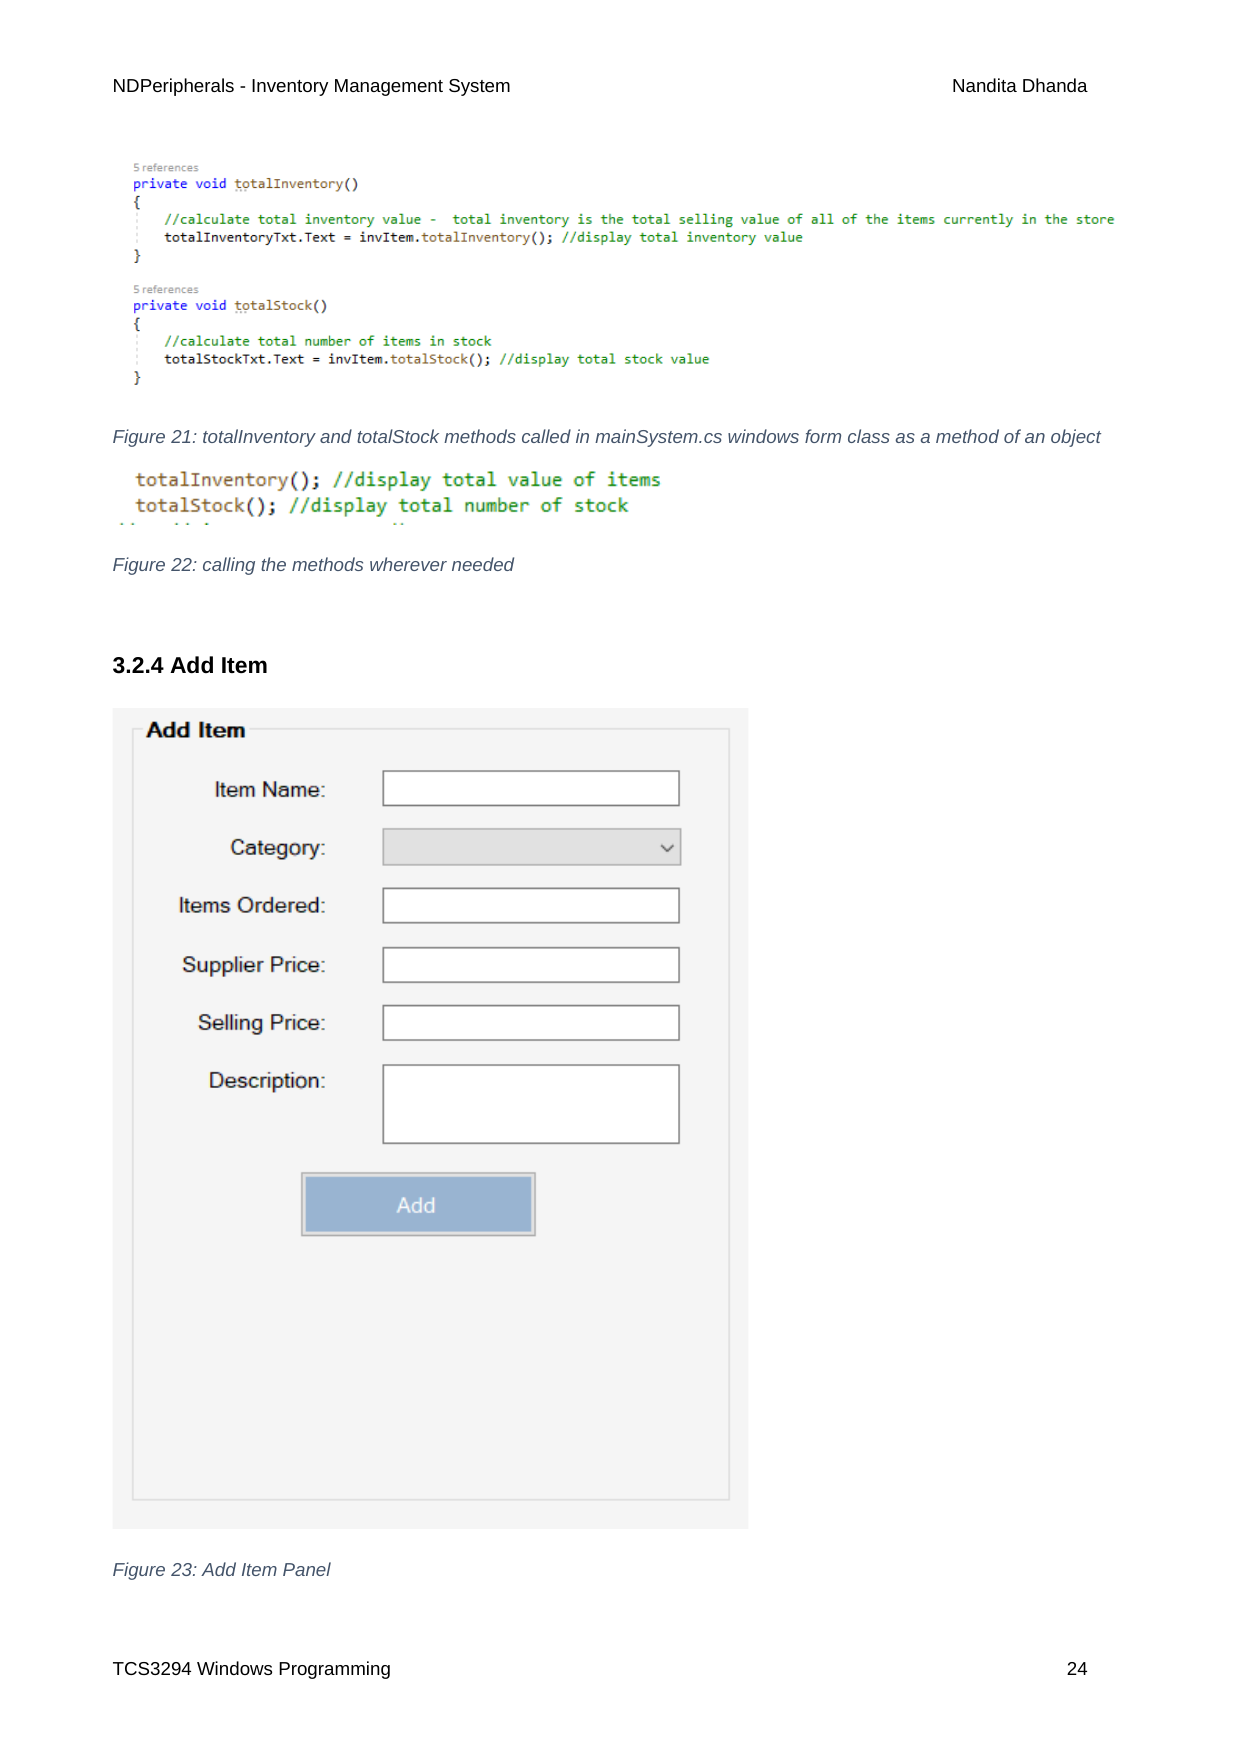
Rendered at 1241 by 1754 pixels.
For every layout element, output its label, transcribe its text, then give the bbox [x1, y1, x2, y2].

picture [112, 708, 749, 1529]
picture [112, 150, 1128, 396]
picture [112, 467, 696, 525]
text 3.2.4 Add Item [112, 652, 1128, 679]
